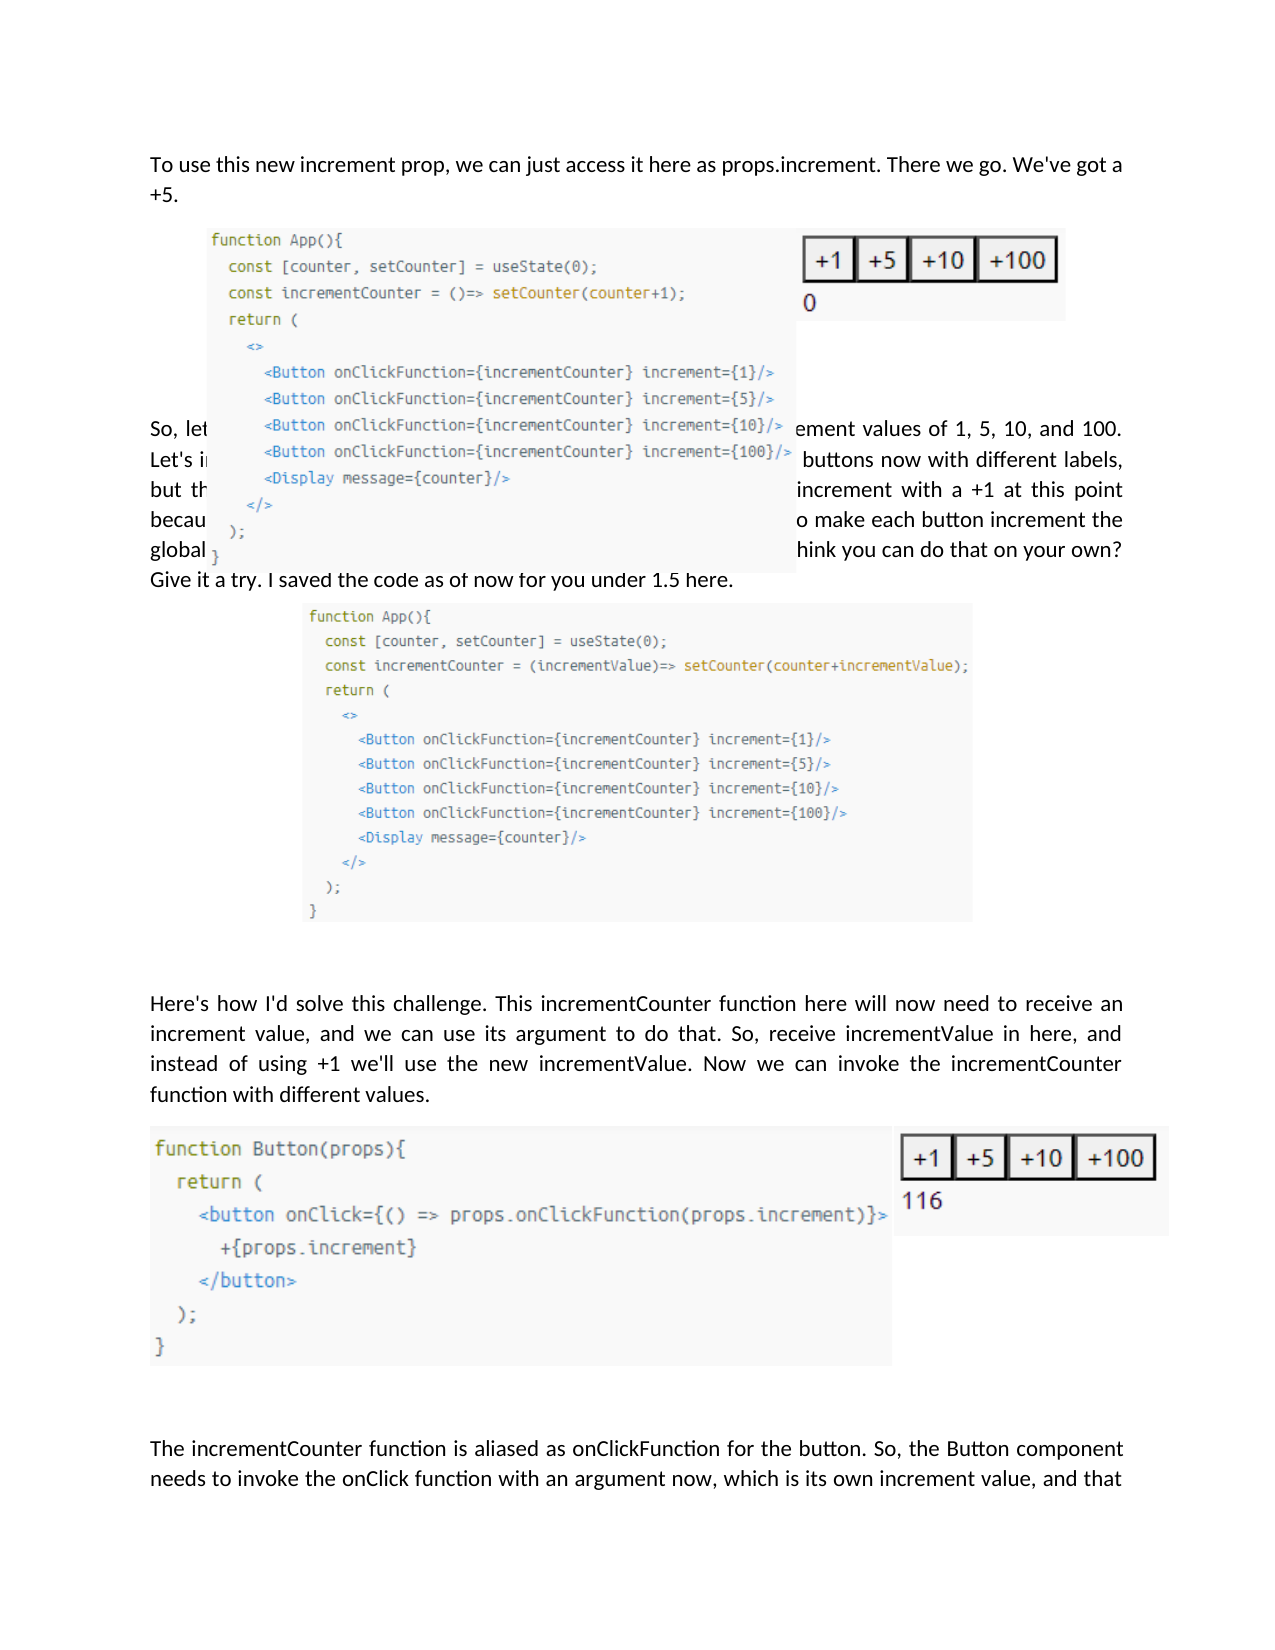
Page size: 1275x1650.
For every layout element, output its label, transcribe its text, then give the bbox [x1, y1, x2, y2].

text So, let me go ahead and add a few more buttons here and use increment values of 1, 5, 10, and 100. Let's initialize this back to 0. And there we go. The UI rendered four buttons now with different labels, but they're not going to work yet. In fact, all of them would still increment with a +1 at this point because we did not change their handlers. So, the challenge now is to make each button increment the globally displayed counter by its increment value, not just 1. Do you think you can do that on your own? Give it a try. I saved the code as of now for you under 1.5 here. [150, 414, 1125, 594]
picture [302, 603, 973, 922]
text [150, 1434, 1125, 1492]
text Here's how I'd solve this challenge. This incrementCounter function here will now need to receive an increment value, and we can use its argument to do that. So, receive incrementValue in here, and instead of using +1 we'll use the new incrementValue. Now we can invoke the incrementCounter function with different values. [150, 989, 1125, 1108]
picture [150, 1126, 1169, 1366]
text To use this new increment prop, we can just access it here as props.increment. There we go. We've got a +5. [150, 150, 1125, 208]
picture [206, 228, 1066, 573]
